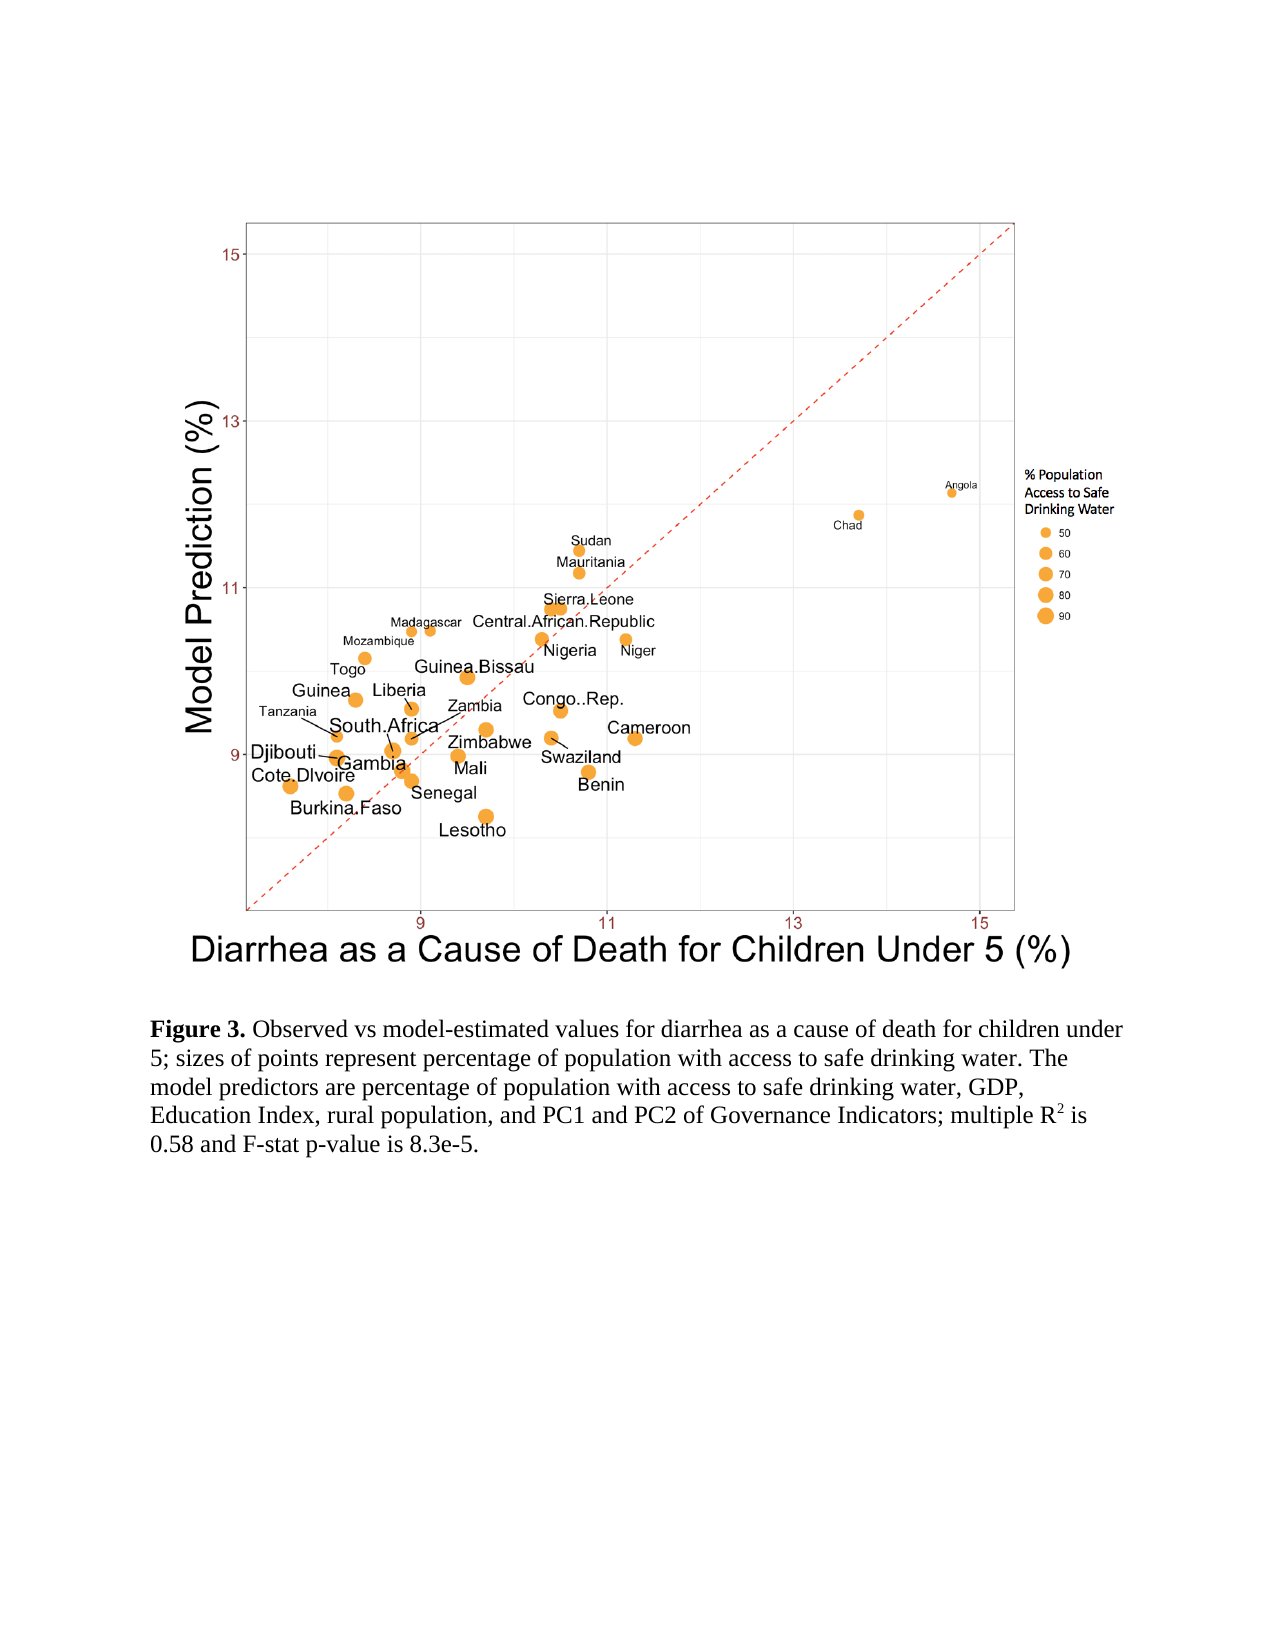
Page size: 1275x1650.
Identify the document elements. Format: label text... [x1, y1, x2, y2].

text Figure 3. Observed vs model-estimated values for diarrhea as a cause of death for children under 5; sizes of points represent percentage of population with access to safe drinking water. The model predictors are percentage of population with access to safe drinking water, GDP, Education Index, rural population, and PC1 and PC2 of Governance Indicators; multiple R2 is 0.58 and F-stat p-value is 8.3e-5. [150, 1014, 1125, 1158]
picture [150, 207, 1125, 986]
